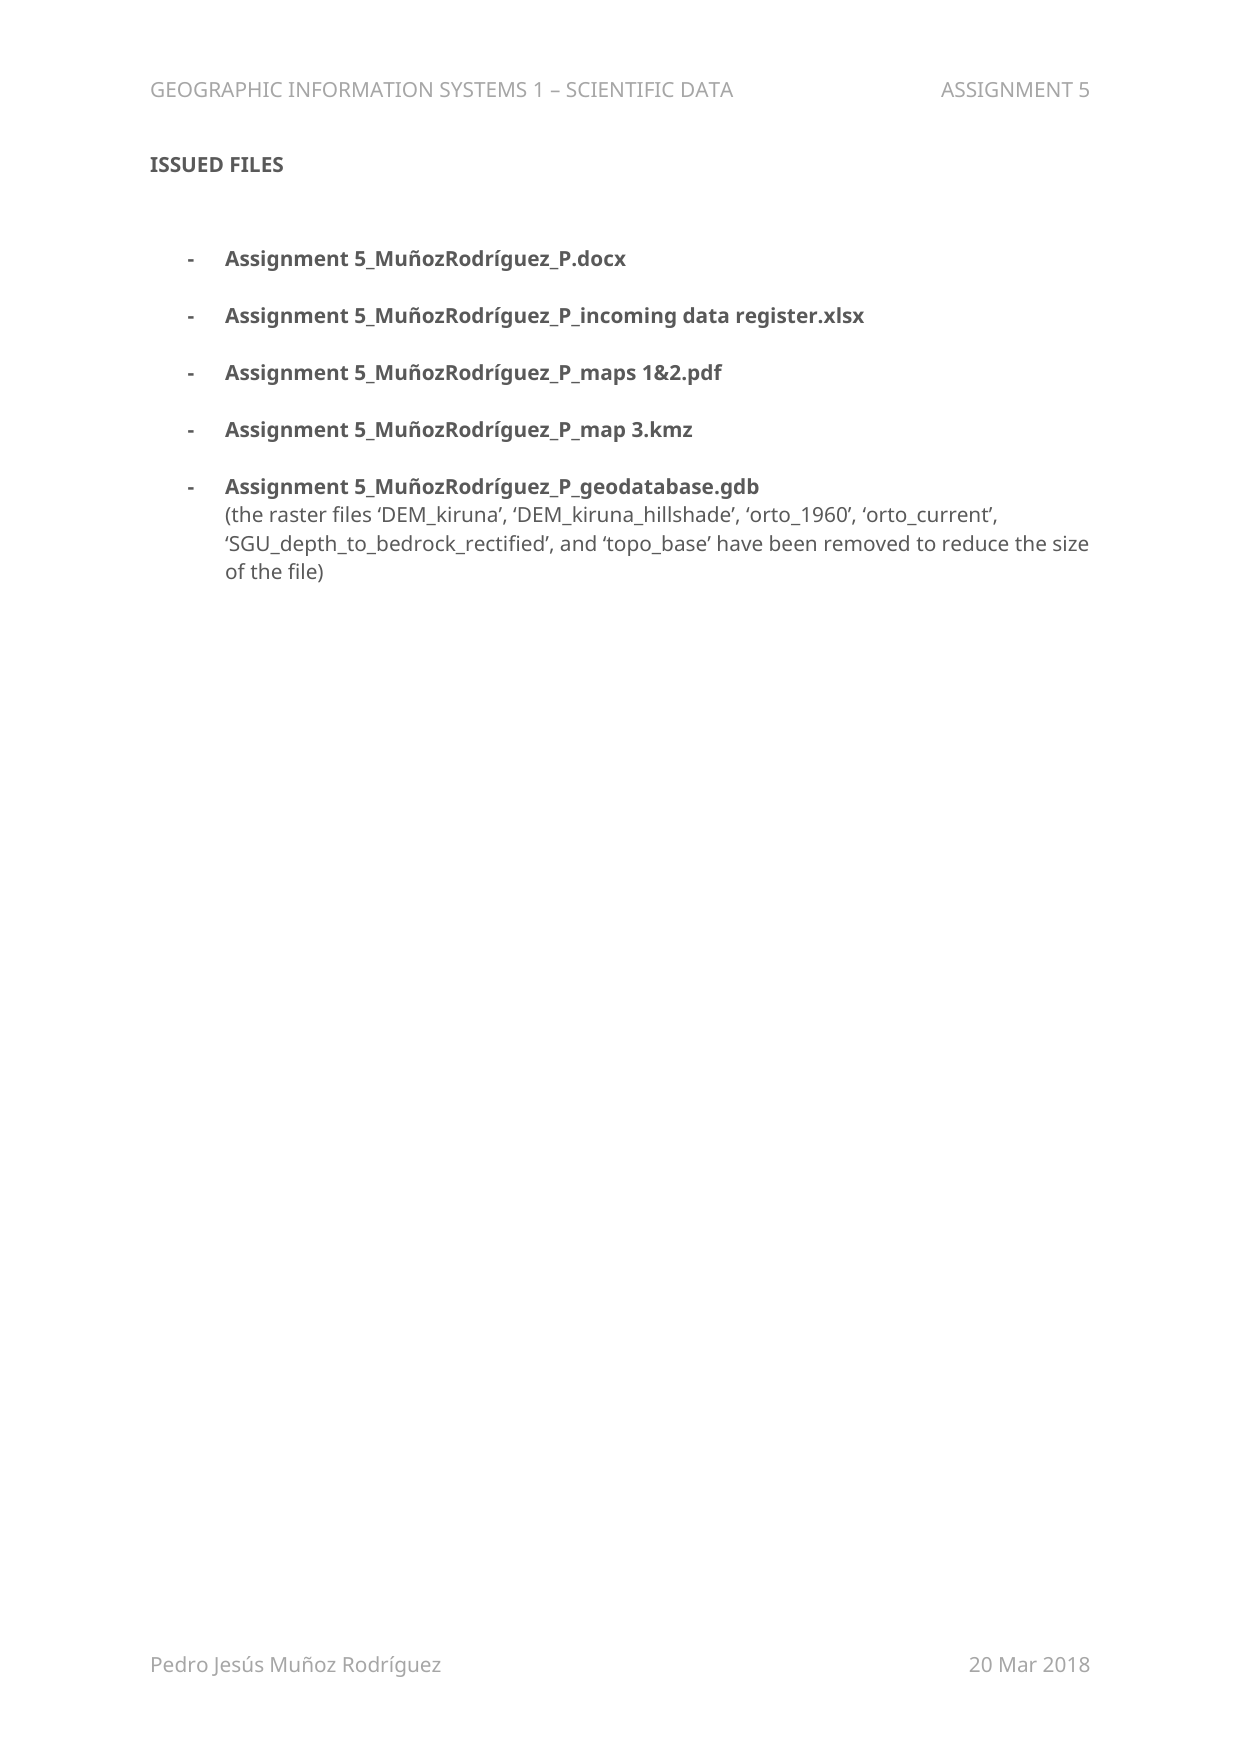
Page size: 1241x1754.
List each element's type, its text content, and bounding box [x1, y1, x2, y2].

list Assignment 5_MuñozRodríguez_P_incoming data register.xlsx [187, 301, 1090, 330]
list Assignment 5_MuñozRodríguez_P_geodatabase.gdb [187, 472, 1090, 501]
text ISSUED FILES [150, 150, 1090, 178]
list Assignment 5_MuñozRodríguez_P_map 3.kmz [187, 415, 1090, 444]
list Assignment 5_MuñozRodríguez_P_maps 1&2.pdf [187, 358, 1090, 387]
list (the raster files ‘DEM_kiruna’, ‘DEM_kiruna_hillshade’, ‘orto_1960’, ‘orto_current’, ‘SGU_depth_to_bedrock_rectified’, and ‘topo_base’ have been removed to reduce the size of the file) [225, 501, 1090, 586]
list Assignment 5_MuñozRodríguez_P.docx [187, 244, 1090, 273]
